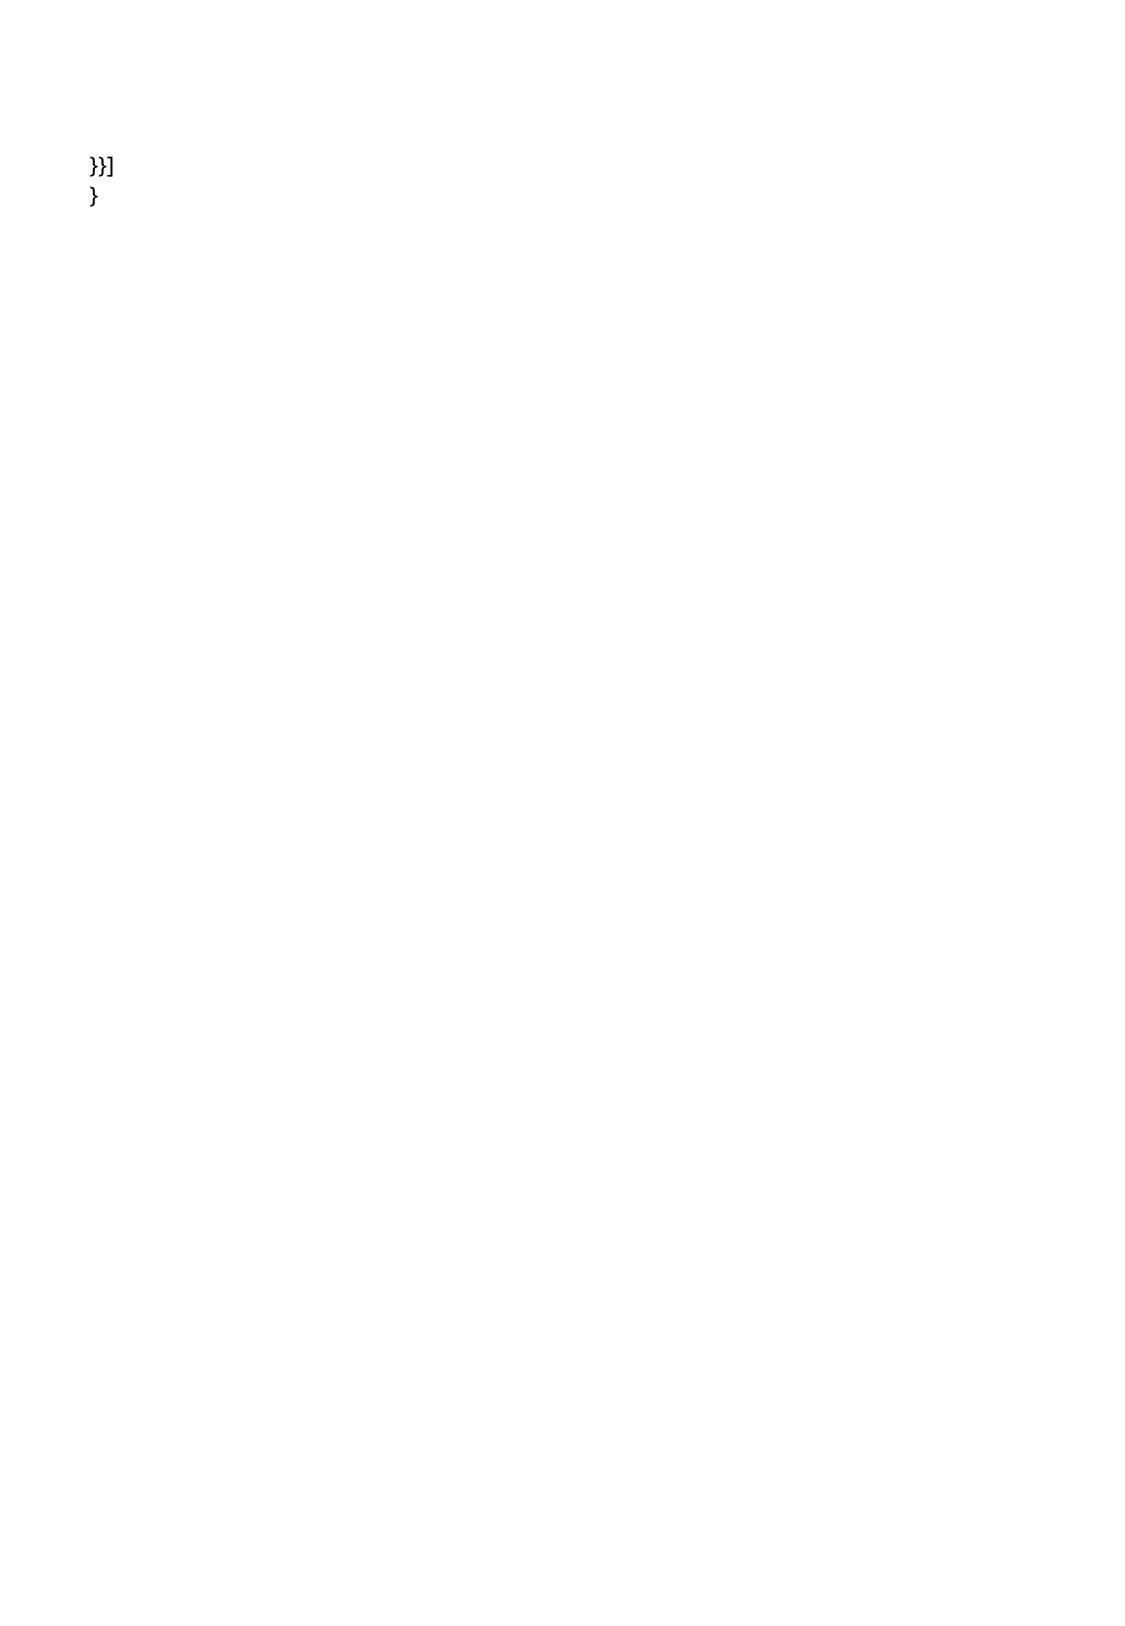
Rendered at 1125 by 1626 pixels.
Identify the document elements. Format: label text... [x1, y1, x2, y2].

text }}] [89, 150, 129, 179]
text } [89, 179, 129, 210]
